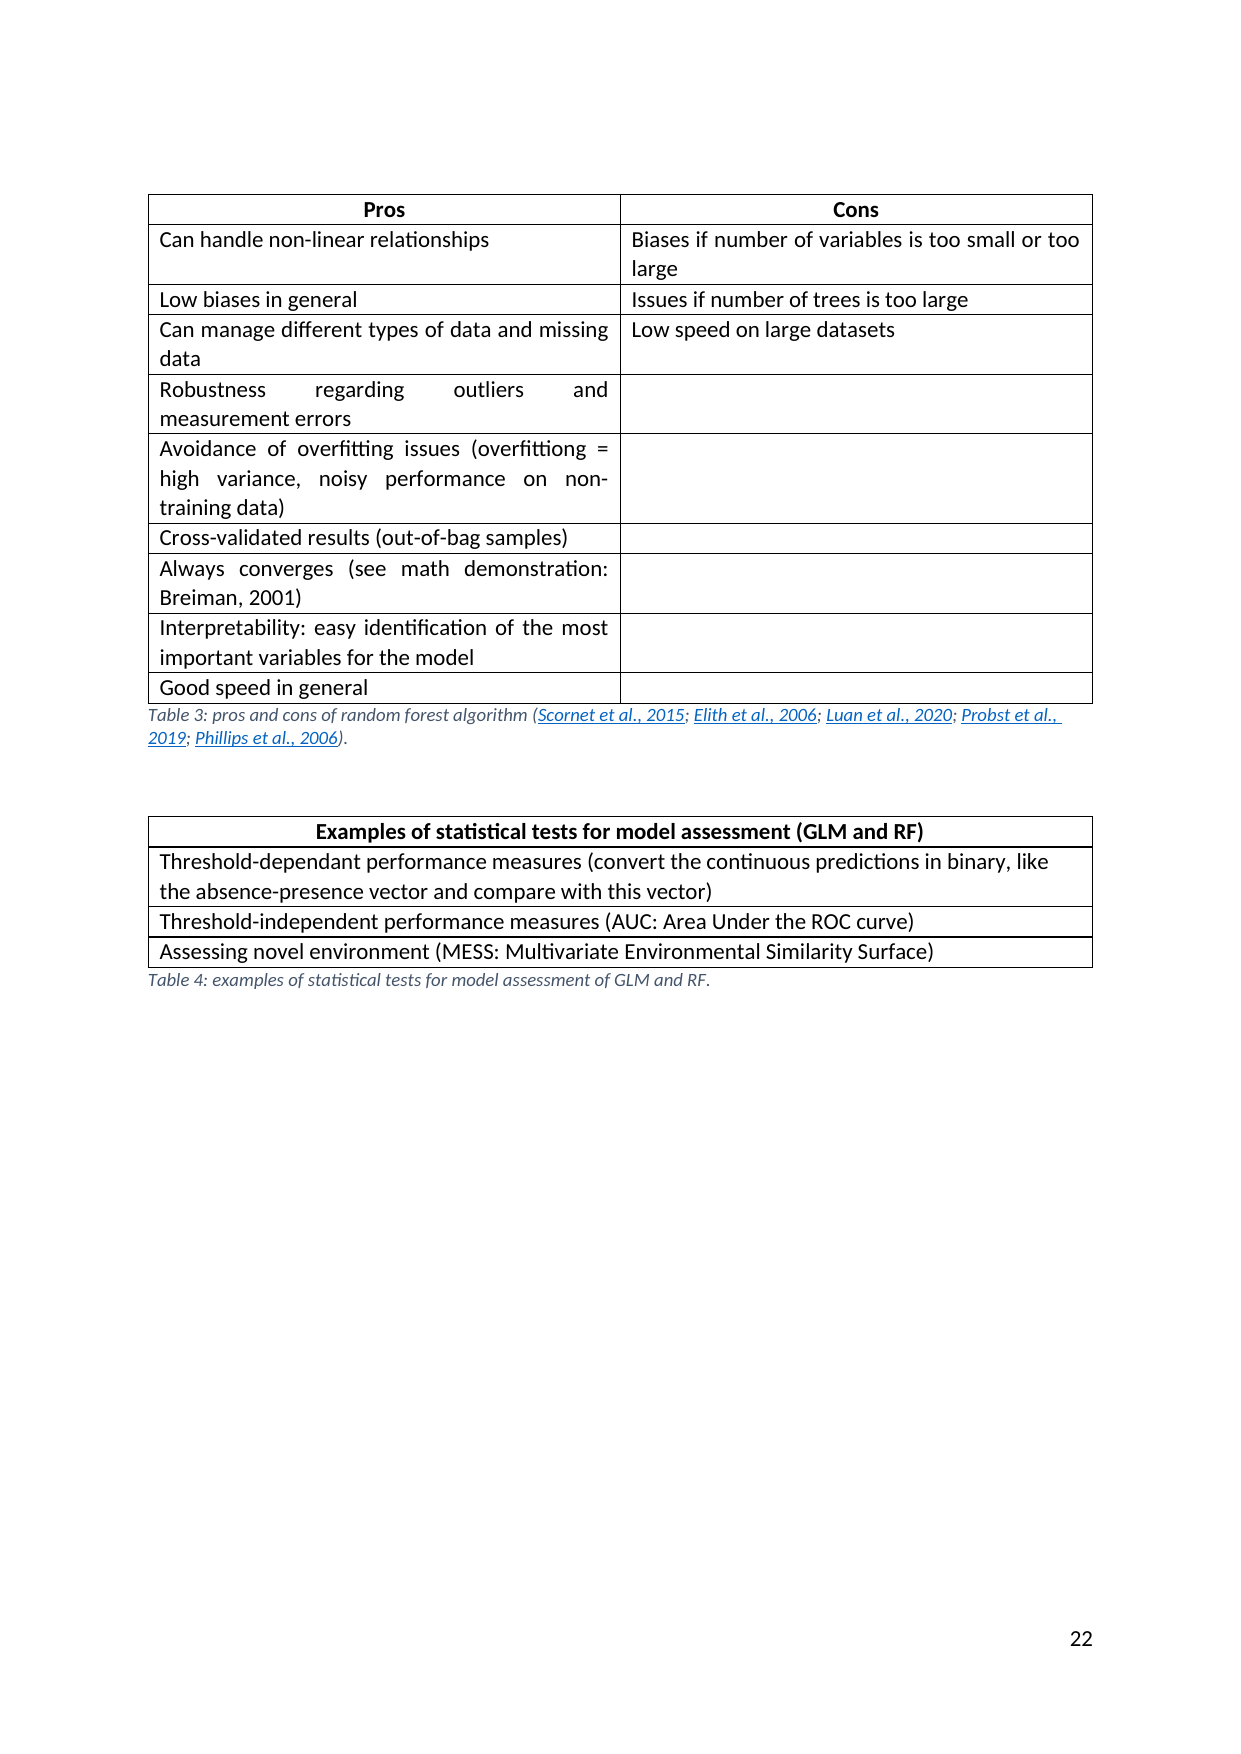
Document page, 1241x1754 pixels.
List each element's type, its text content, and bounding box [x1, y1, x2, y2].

table_cell [621, 375, 1092, 433]
table_cell Low biases in general [149, 285, 620, 314]
table_header Cons [621, 195, 1092, 224]
table_cell Robustness regarding outliers and measurement errors [149, 375, 620, 433]
table_cell Avoidance of overfitting issues (overfittiong = high variance, noisy performance on non-training data) [149, 434, 620, 522]
table_cell Cross-validated results (out-of-bag samples) [149, 524, 620, 553]
table_cell Threshold-dependant performance measures (convert the continuous predictions in binary, like the absence-presence vector and compare with this vector) [149, 848, 1092, 906]
table_cell Biases if number of variables is too small or too large [621, 225, 1092, 284]
table_cell [621, 434, 1092, 522]
table_cell [621, 673, 1092, 702]
text Table 3: pros and cons of random forest algorithm (Scornet et al., 2015; Elith et al., 2006; Luan et al., 2020; Probst et al., 2019; Phillips et al., 2006). [148, 704, 1093, 749]
table_header Examples of statistical tests for model assessment (GLM and RF) [149, 817, 1092, 846]
table_cell Assessing novel environment (MESS: Multivariate Environmental Similarity Surface) [149, 938, 1092, 967]
table_cell [621, 554, 1092, 612]
text Table 4: examples of statistical tests for model assessment of GLM and RF. [148, 968, 1093, 991]
table_cell Always converges (see math demonstration: Breiman, 2001) [149, 554, 620, 612]
table_cell Can manage different types of data and missing data [149, 315, 620, 374]
table_cell Can handle non-linear relationships [149, 225, 620, 284]
table_cell Issues if number of trees is too large [621, 285, 1092, 314]
table_cell Threshold-independent performance measures (AUC: Area Under the ROC curve) [149, 907, 1092, 936]
table_cell Low speed on large datasets [621, 315, 1092, 374]
table_cell Interpretability: easy identification of the most important variables for the model [149, 614, 620, 672]
table_cell [621, 524, 1092, 553]
table_cell Good speed in general [149, 673, 620, 702]
table_header Pros [149, 195, 620, 224]
table_cell [621, 614, 1092, 672]
